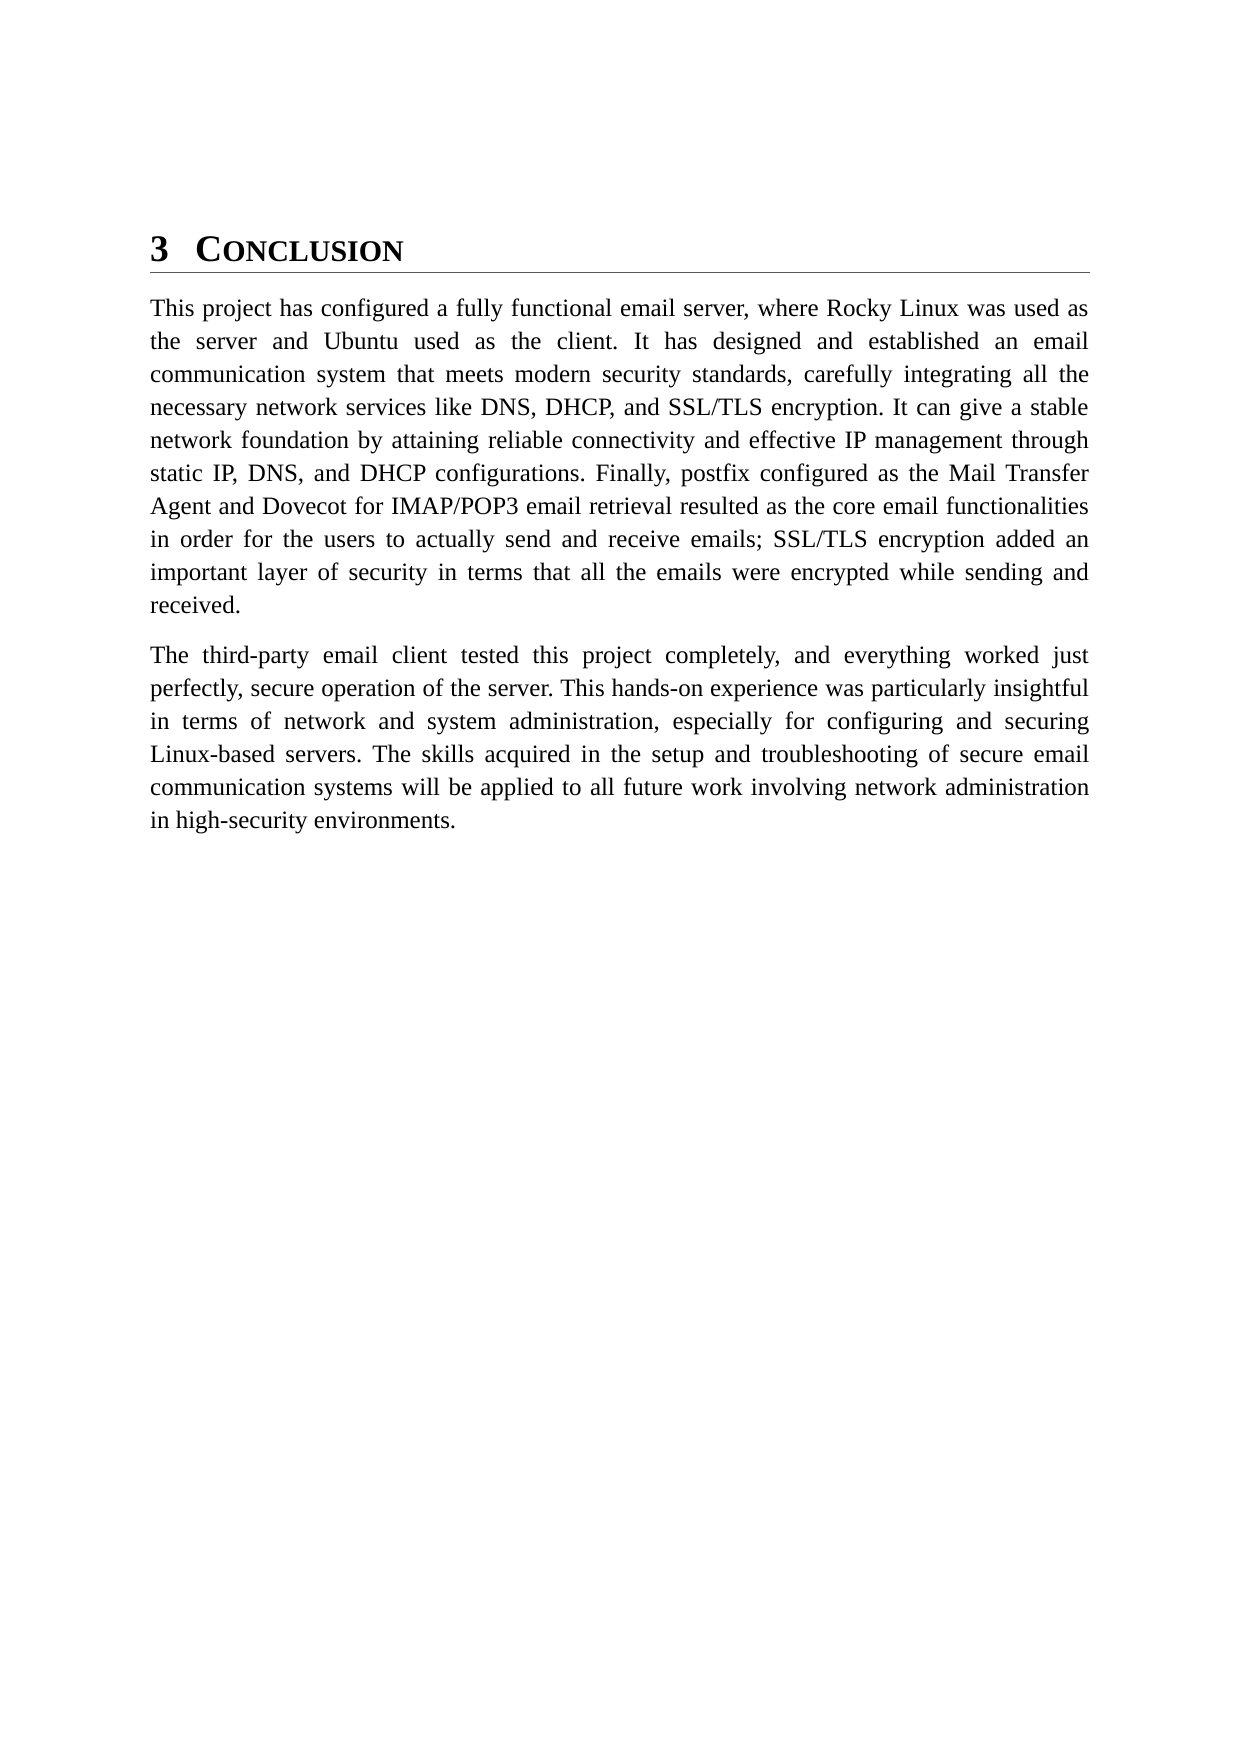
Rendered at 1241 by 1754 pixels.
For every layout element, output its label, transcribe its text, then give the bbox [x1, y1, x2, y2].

subtitle Conclusion [150, 227, 1090, 272]
text The third-party email client tested this project completely, and everything worked just perfectly, secure operation of the server. This hands-on experience was particularly insightful in terms of network and system administration, especially for configuring and securing Linux-based servers. The skills acquired in the setup and troubleshooting of secure email communication systems will be applied to all future work involving network administration in high-security environments. [150, 640, 1090, 834]
text This project has configured a fully functional email server, where Rocky Linux was used as the server and Ubuntu used as the client. It has designed and established an email communication system that meets modern security standards, carefully integrating all the necessary network services like DNS, DHCP, and SSL/TLS encryption. It can give a stable network foundation by attaining reliable connectivity and effective IP management through static IP, DNS, and DHCP configurations. Finally, postfix configured as the Mail Transfer Agent and Dovecot for IMAP/POP3 email retrieval resulted as the core email functionalities in order for the users to actually send and receive emails; SSL/TLS encryption added an important layer of security in terms that all the emails were encrypted while sending and received. [150, 293, 1090, 619]
